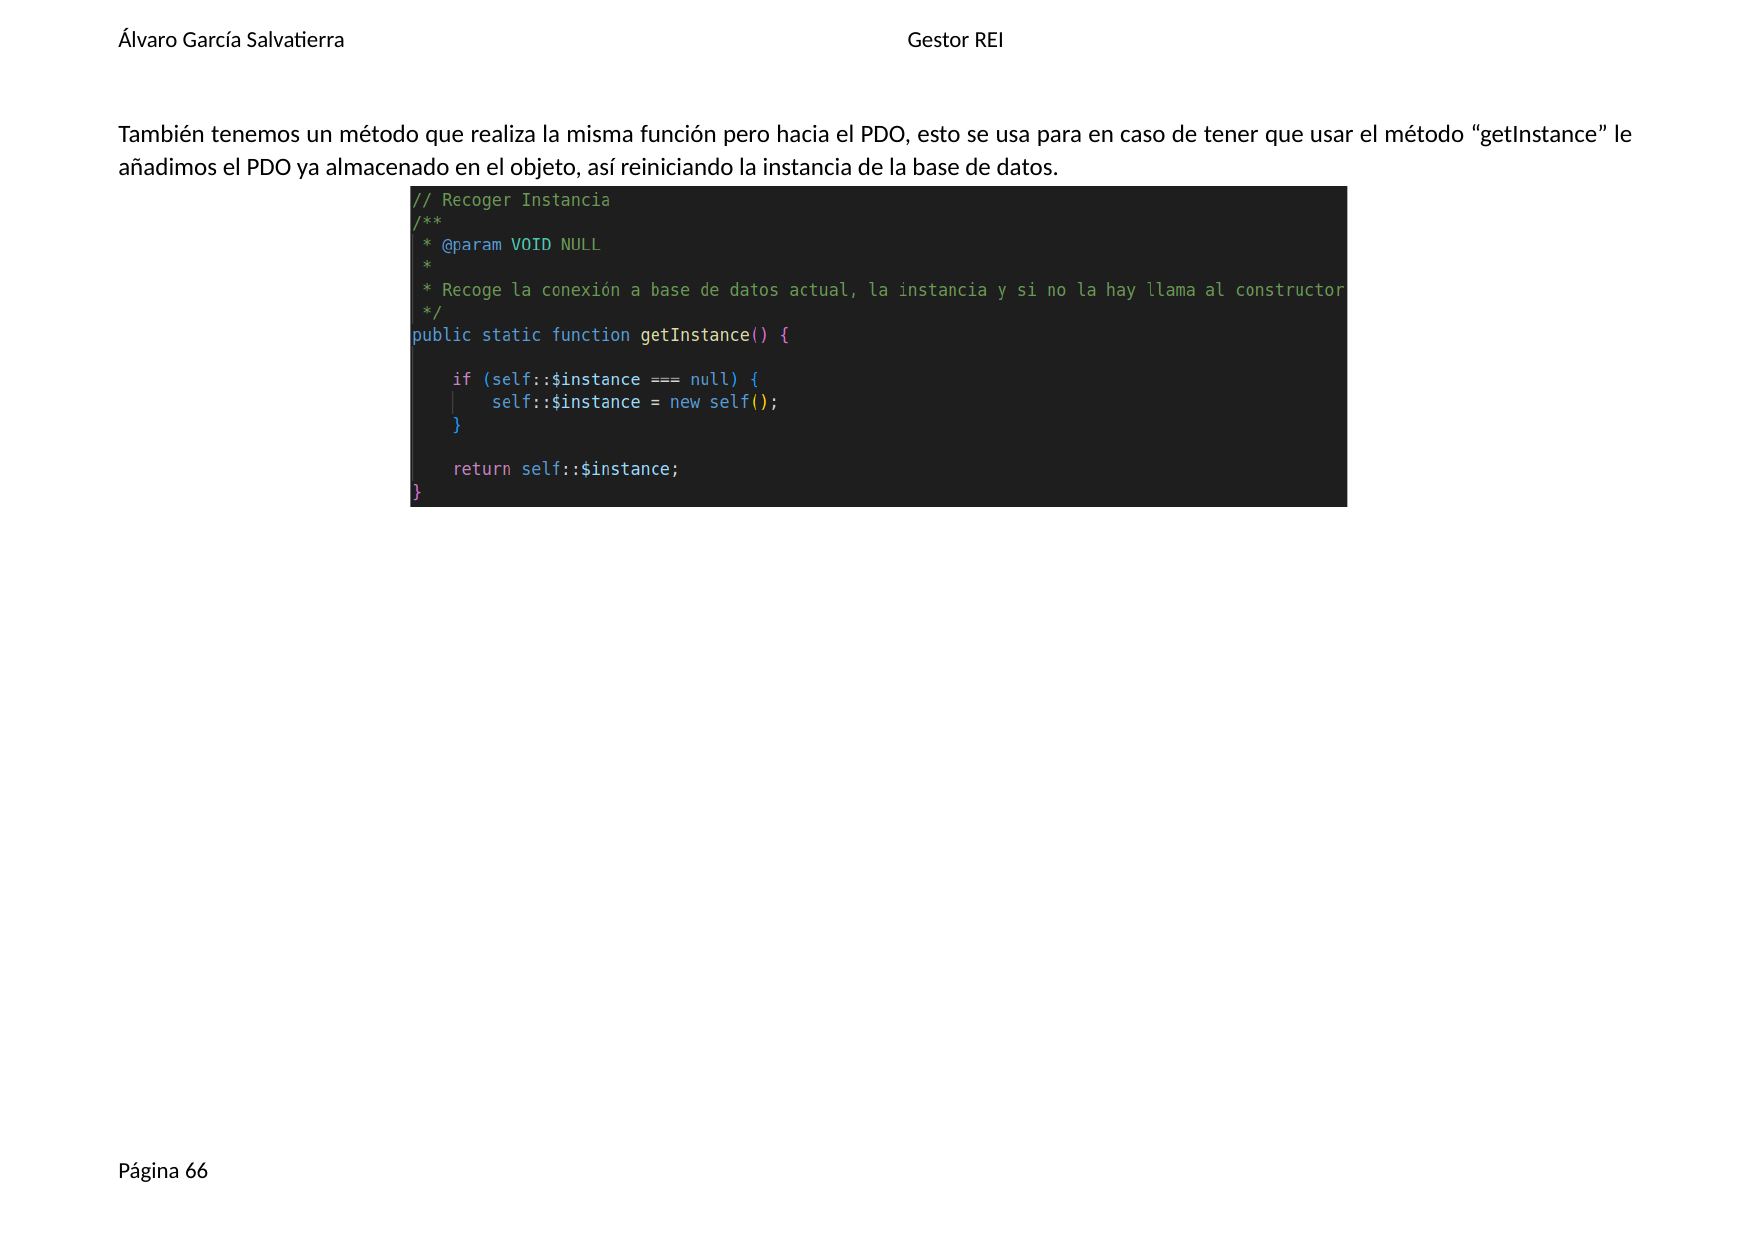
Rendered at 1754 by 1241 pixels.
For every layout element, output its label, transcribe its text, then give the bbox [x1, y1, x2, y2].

text También tenemos un método que realiza la misma función pero hacia el PDO, esto se usa para en caso de tener que usar el método “getInstance” le añadimos el PDO ya almacenado en el objeto, así reiniciando la instancia de la base de datos. [118, 118, 1636, 182]
picture [410, 186, 1348, 507]
